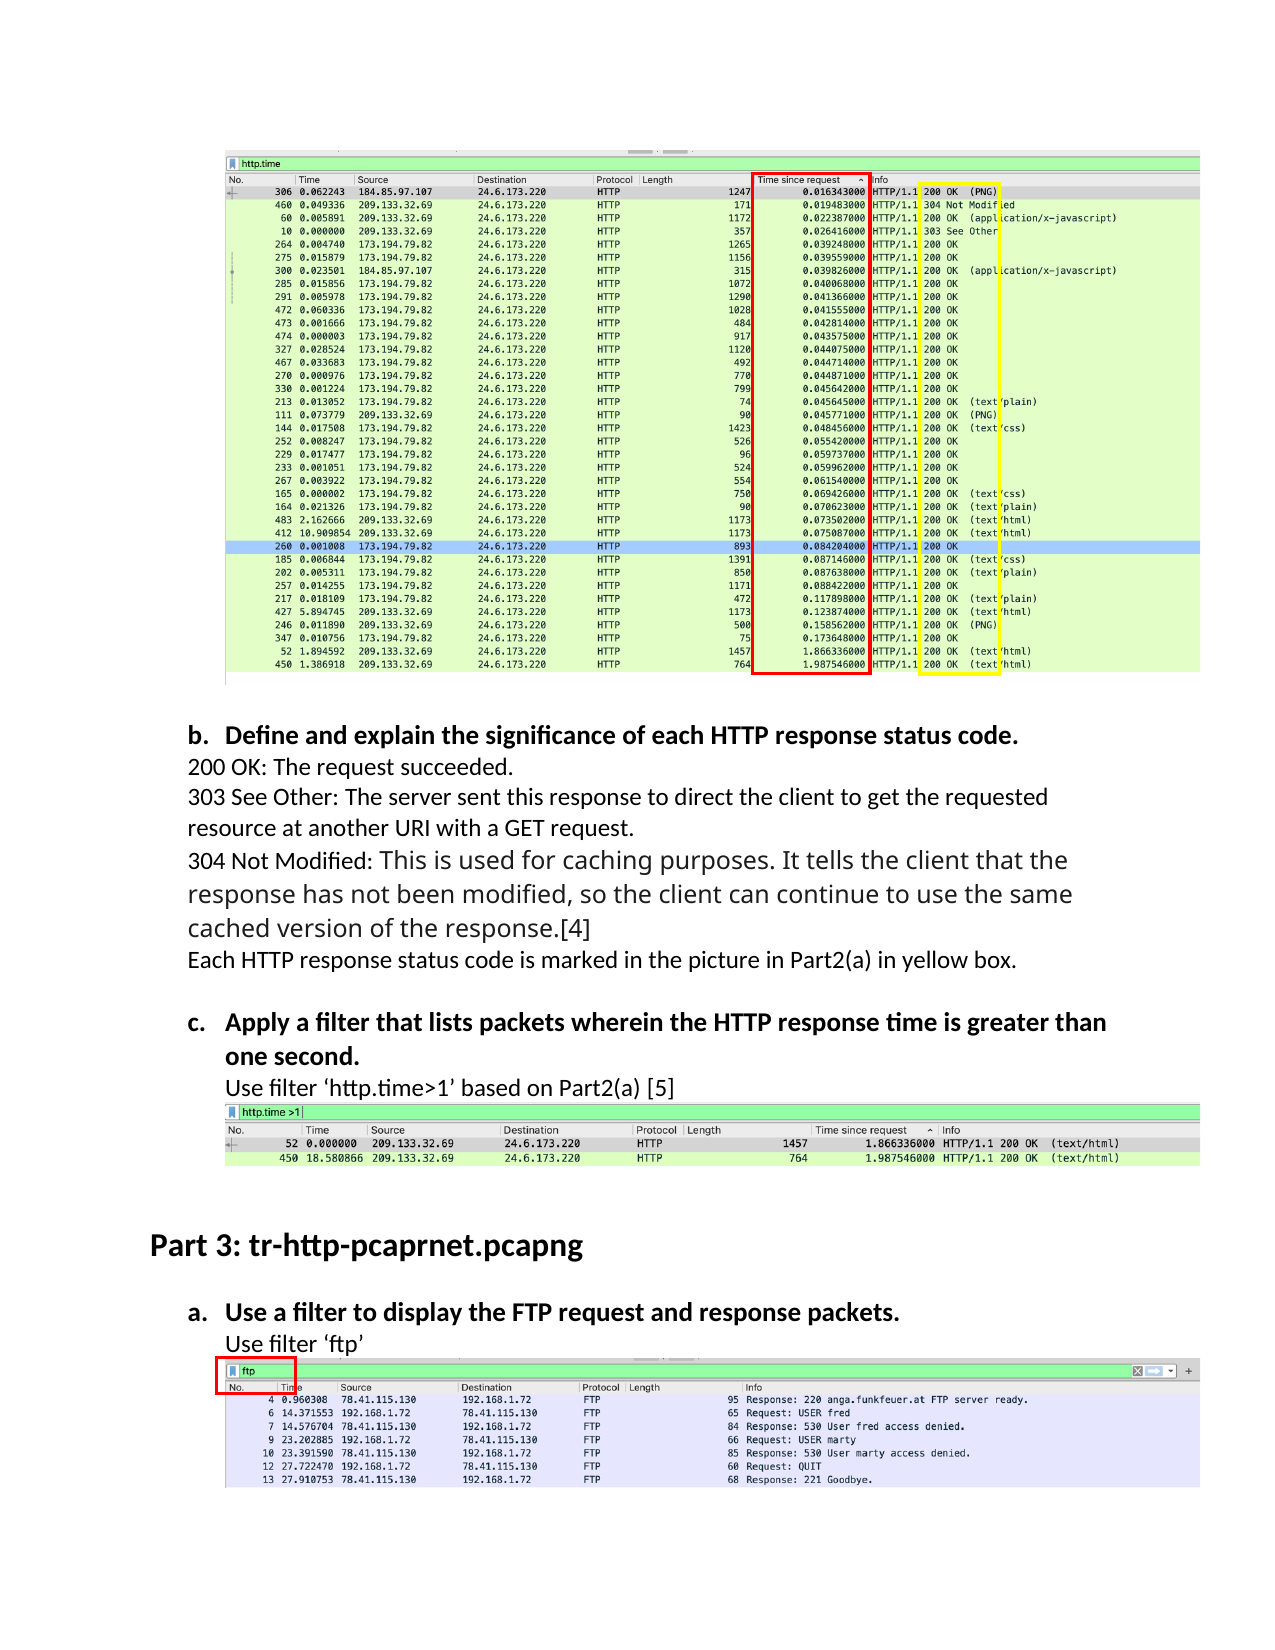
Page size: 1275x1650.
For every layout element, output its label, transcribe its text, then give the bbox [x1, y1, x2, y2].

picture [225, 1359, 294, 1392]
text 303 See Other: The server sent this response to direct the client to get the requested resource at another URI with a GET request. [187, 781, 1125, 842]
picture [225, 1102, 1200, 1166]
text 304 Not Modified: This is used for caching purposes. It tells the client that the response has not been modified, so the client can continue to use the same cached version of the response.[4] [187, 842, 1125, 944]
text 200 OK: The request succeeded. [187, 751, 1125, 781]
list Use filter ‘http.time>1’ based on Part2(a) [5] [225, 1072, 1125, 1102]
picture [225, 150, 1200, 685]
text Each HTTP response status code is marked in the picture in Part2(a) in yellow box. [187, 944, 1125, 975]
picture [225, 1358, 1200, 1488]
list Apply a filter that lists packets wherein the HTTP response time is greater than one second. [187, 1006, 1125, 1072]
list Define and explain the significance of each HTTP response status code. [187, 718, 1125, 751]
list Use a filter to display the FTP request and response packets. [187, 1295, 1125, 1328]
list Use filter ‘ftp’ [225, 1328, 1125, 1358]
subtitle Part 3: tr-http-pcaprnet.pcapng [150, 1224, 1125, 1265]
